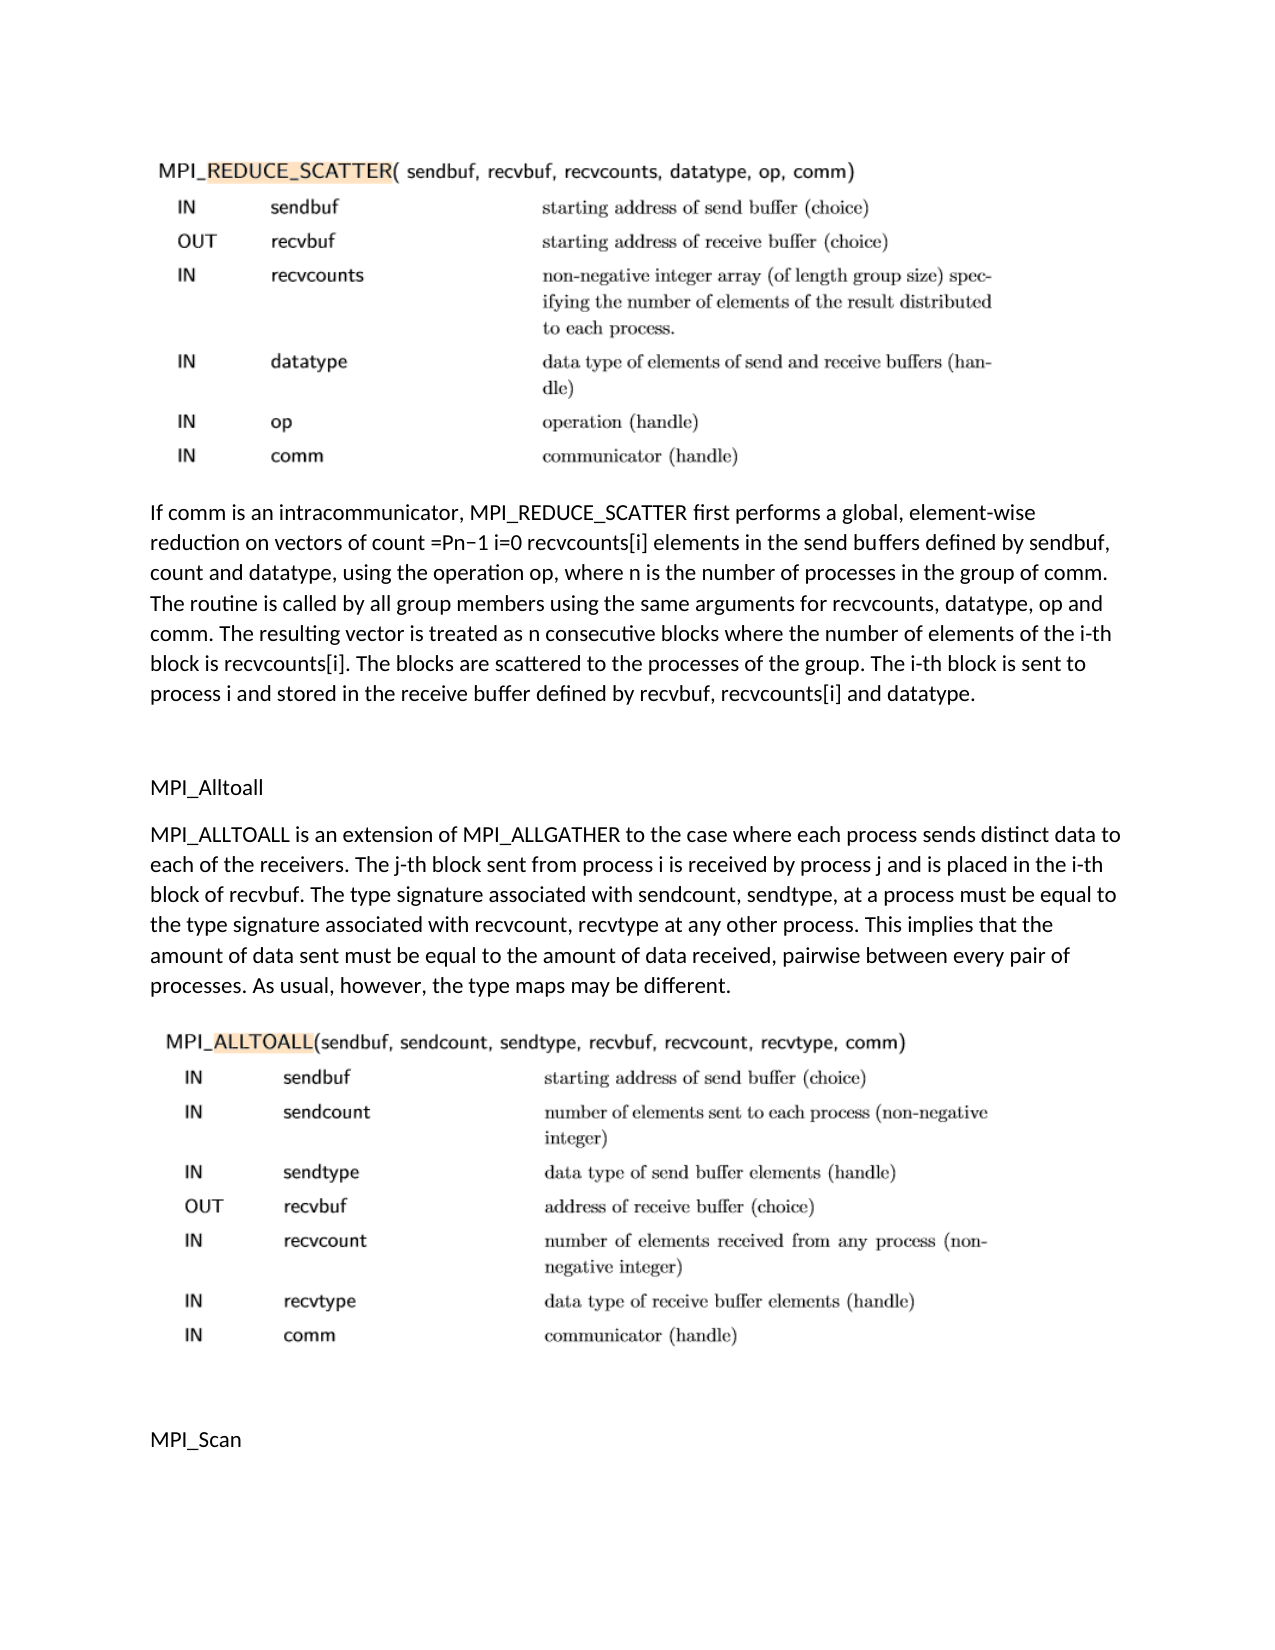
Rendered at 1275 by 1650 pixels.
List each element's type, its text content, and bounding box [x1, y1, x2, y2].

text MPI_Scan [150, 1425, 1125, 1453]
text MPI_ALLTOALL is an extension of MPI_ALLGATHER to the case where each process sends distinct data to each of the receivers. The j-th block sent from process i is received by process j and is placed in the i-th block of recvbuf. The type signature associated with sendcount, sendtype, at a process must be equal to the type signature associated with recvcount, recvtype at any other process. This implies that the amount of data sent must be equal to the amount of data received, pairwise between every pair of processes. As usual, however, the type maps may be diﬀerent. [150, 820, 1125, 999]
text If comm is an intracommunicator, MPI_REDUCE_SCATTER ﬁrst performs a global, element-wise reduction on vectors of count =Pn−1 i=0 recvcounts[i] elements in the send buﬀers deﬁned by sendbuf, count and datatype, using the operation op, where n is the number of processes in the group of comm. The routine is called by all group members using the same arguments for recvcounts, datatype, op and comm. The resulting vector is treated as n consecutive blocks where the number of elements of the i-th block is recvcounts[i]. The blocks are scattered to the processes of the group. The i-th block is sent to process i and stored in the receive buﬀer deﬁned by recvbuf, recvcounts[i] and datatype. [150, 498, 1125, 707]
picture [150, 1017, 1022, 1360]
text MPI_Alltoall [150, 773, 1125, 801]
picture [150, 150, 1014, 480]
